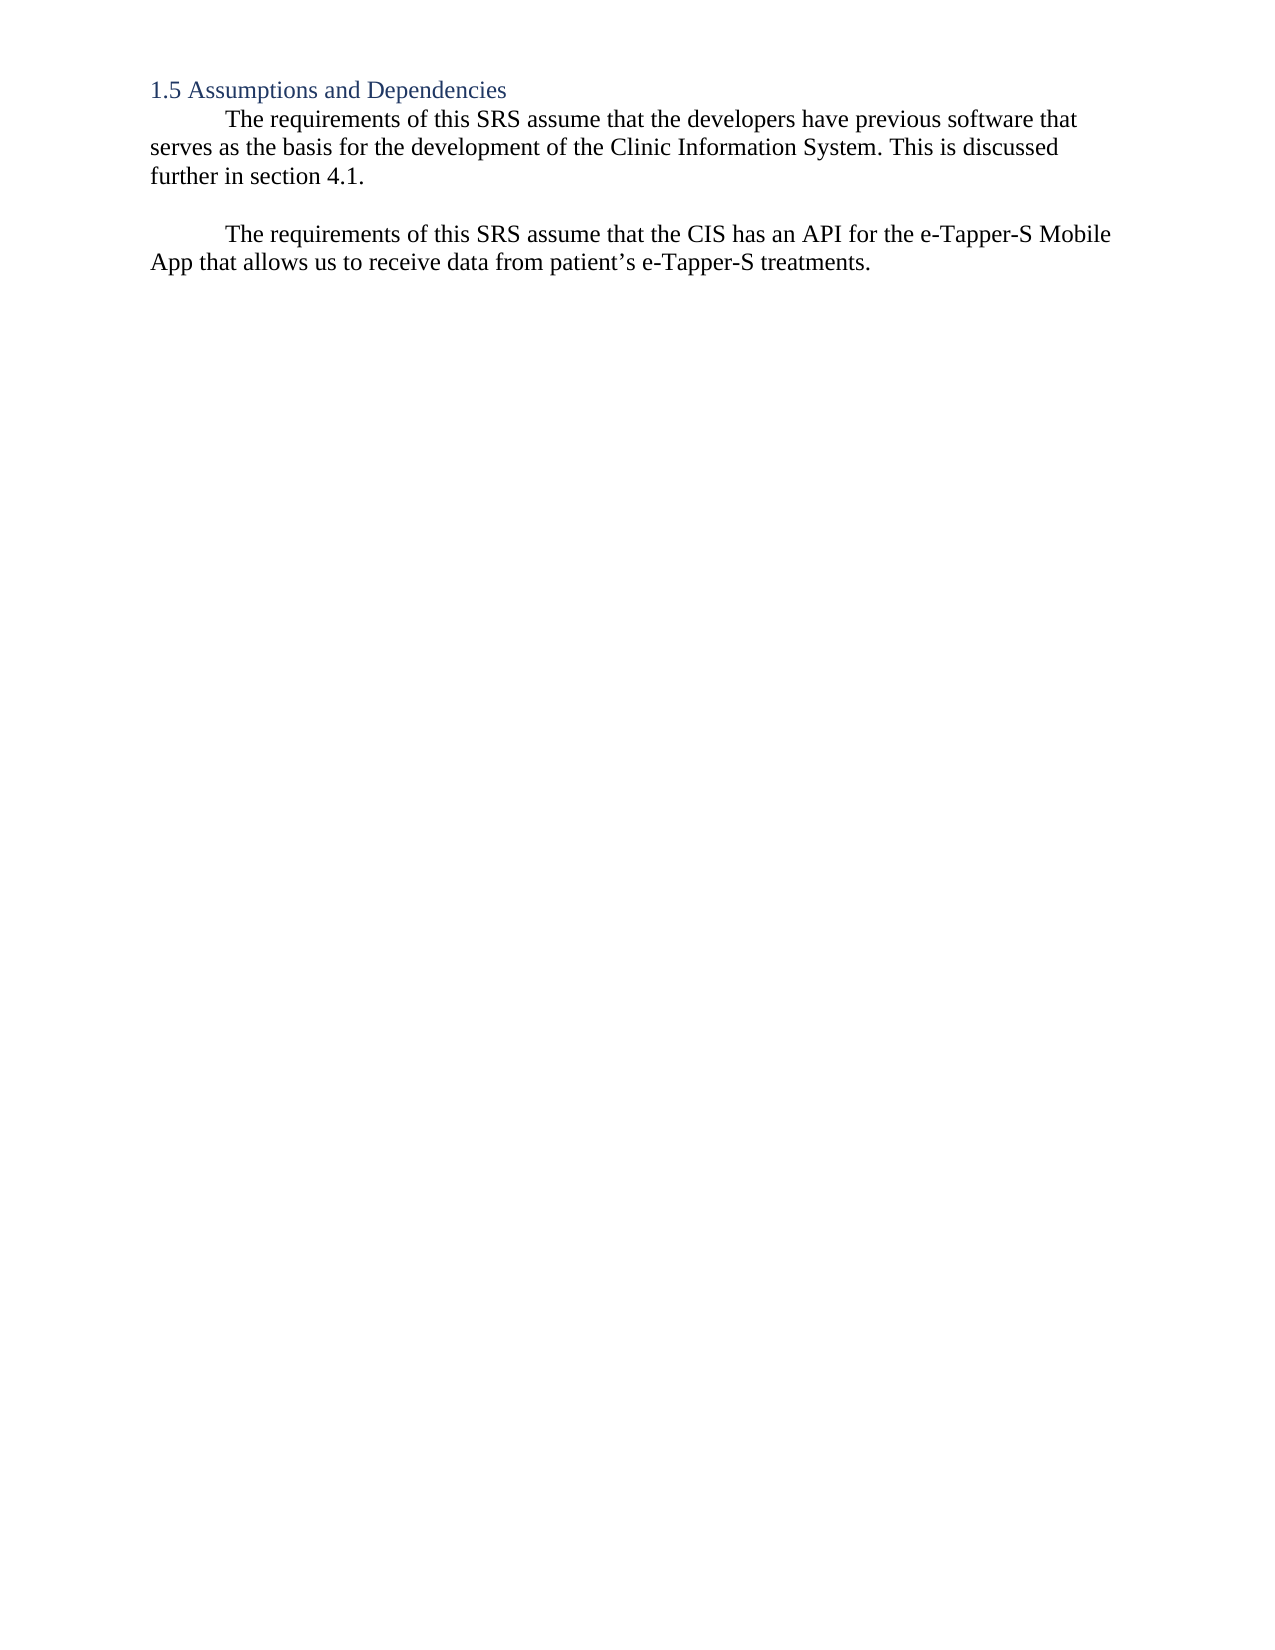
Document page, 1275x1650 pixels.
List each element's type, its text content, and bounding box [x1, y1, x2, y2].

subtitle 1.5 Assumptions and Dependencies [150, 75, 1125, 104]
text The requirements of this SRS assume that the CIS has an API for the e-Tapper-S Mobile App that allows us to receive data from patient’s e-Tapper-S treatments. [150, 219, 1125, 276]
text The requirements of this SRS assume that the developers have previous software that serves as the basis for the development of the Clinic Information System. This is discussed further in section 4.1. [150, 104, 1125, 190]
